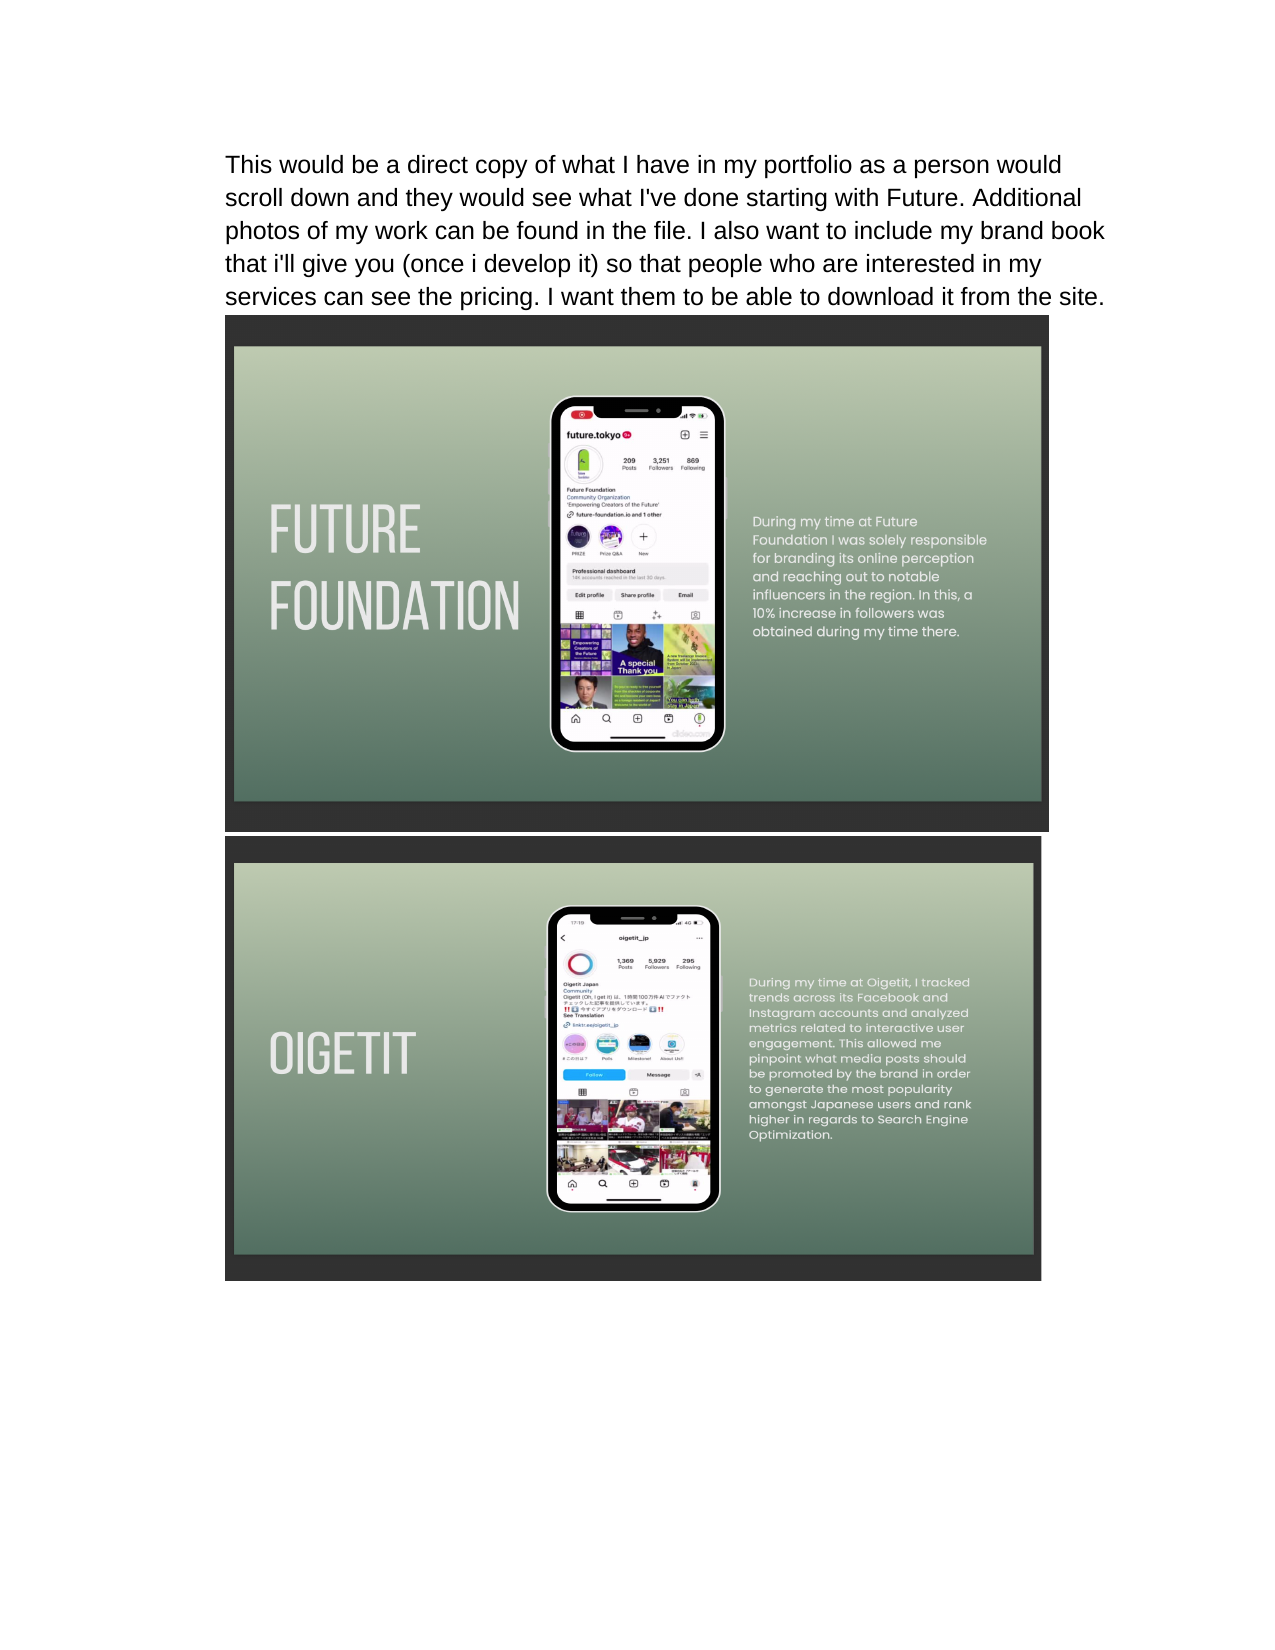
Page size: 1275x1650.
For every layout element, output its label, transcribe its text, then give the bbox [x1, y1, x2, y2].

text This would be a direct copy of what I have in my portfolio as a person would scroll down and they would see what I've done starting with Future. Additional photos of my work can be found in the file. I also want to include my brand book that i'll give you (once i develop it) so that people who are interested in my services can see the pricing. I want them to be able to download it from the site. [225, 150, 1125, 311]
picture [225, 315, 1049, 832]
picture [225, 836, 1042, 1281]
